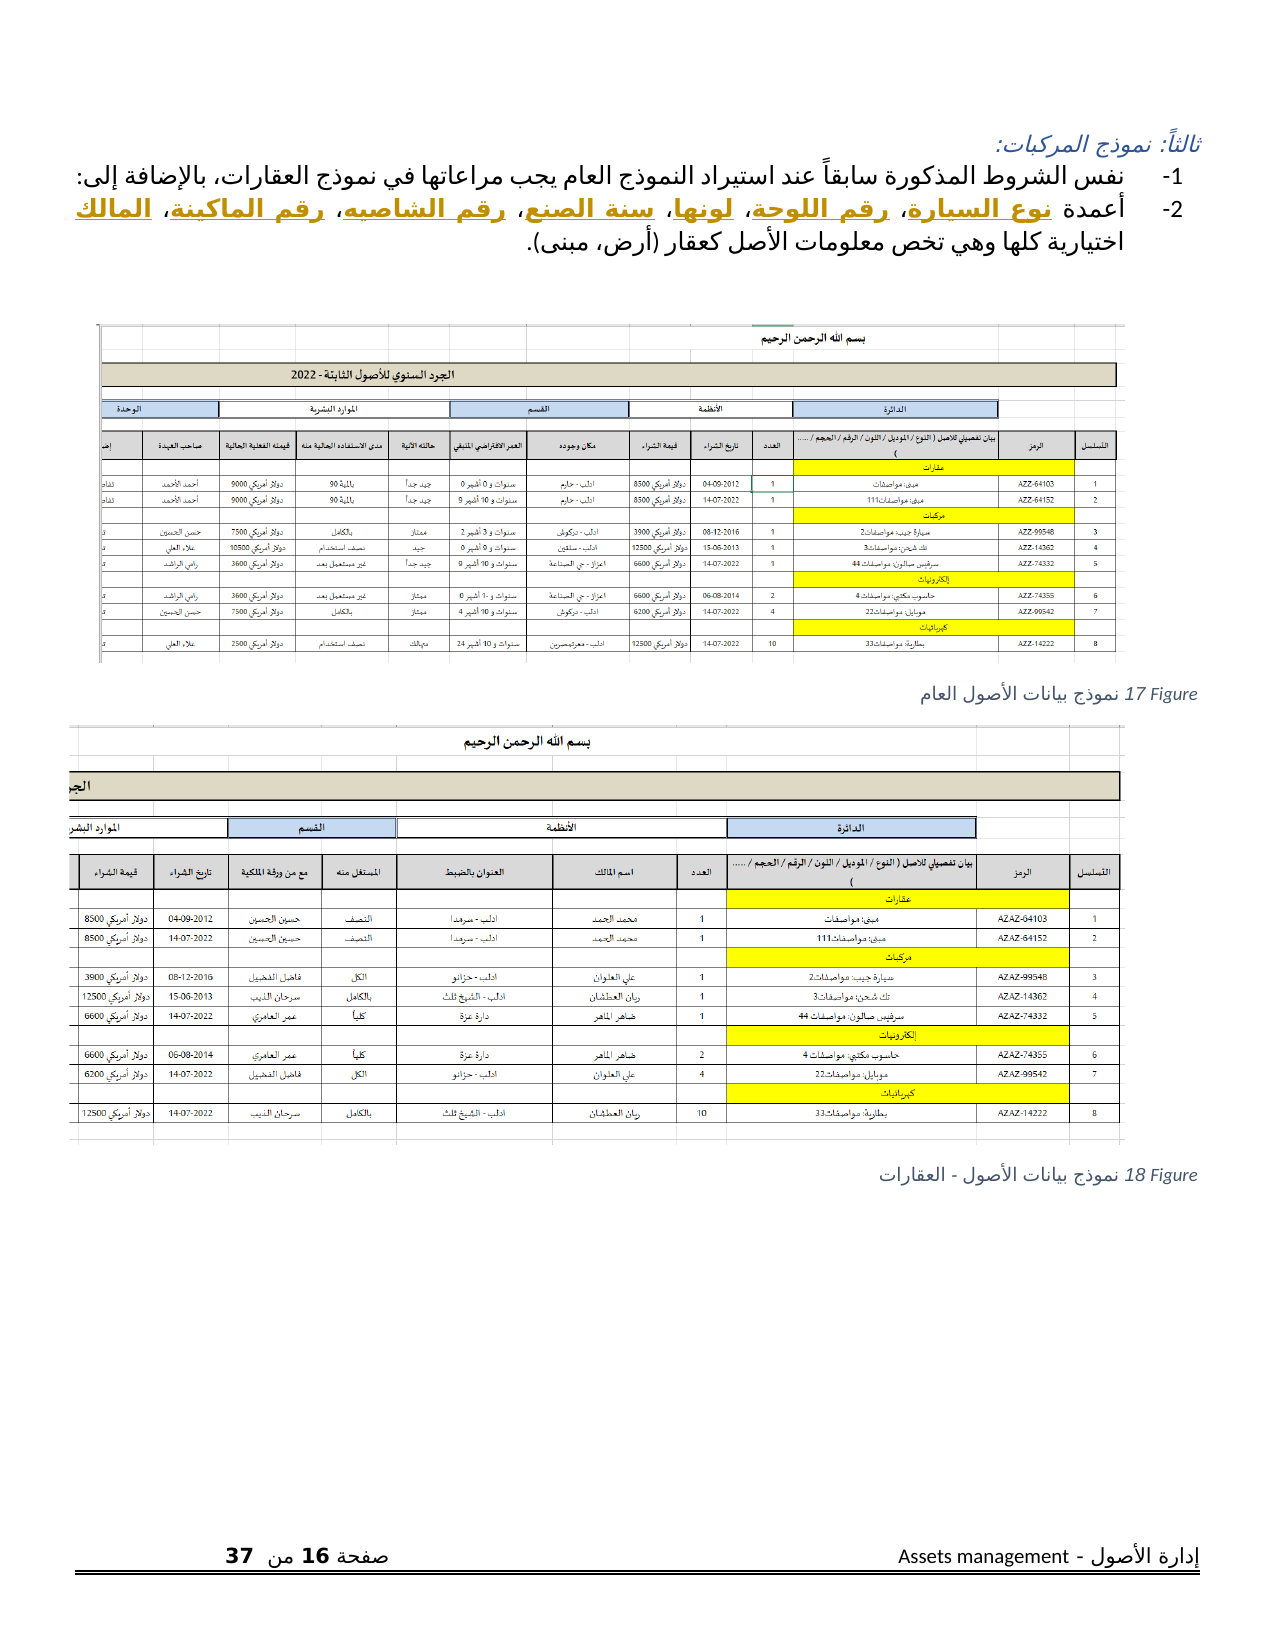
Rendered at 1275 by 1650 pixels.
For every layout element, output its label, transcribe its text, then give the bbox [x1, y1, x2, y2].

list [75, 160, 1162, 190]
picture [96, 324, 1125, 663]
text Figure 17 نموذج بيانات الأصول العام [75, 682, 1200, 705]
picture [69, 725, 1125, 1145]
list أعمدة نوع السيارة، رقم اللوحة، لونها، سنة الصنع، رقم الشاصيه، رقم الماكينة، المالك اختيارية كلها وهي تخص معلومات الأصل كعقار (أرض، مبنى). [75, 193, 1162, 256]
subtitle ثالثاً: نموذج المركبات: [75, 131, 1200, 158]
text Figure 18 نموذج بيانات الأصول - العقارات [75, 1163, 1200, 1186]
